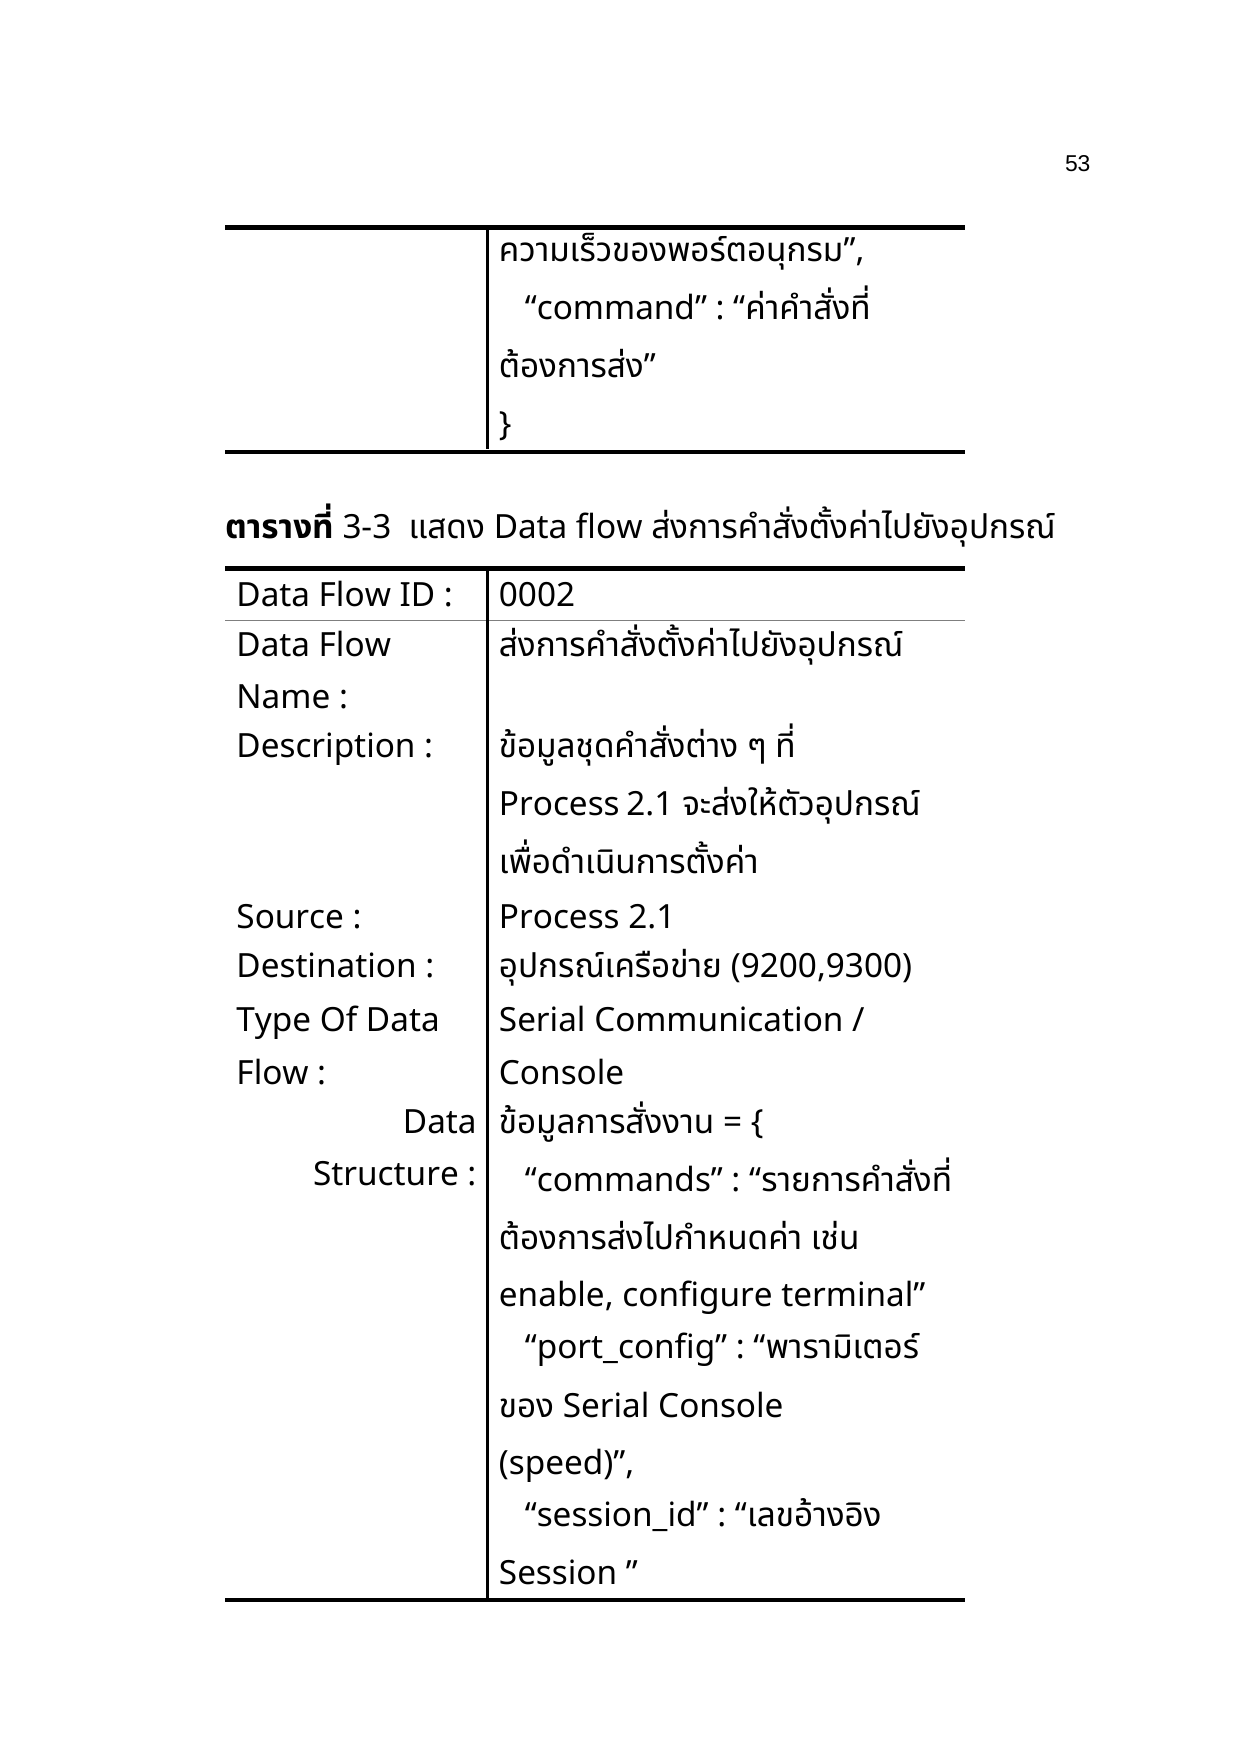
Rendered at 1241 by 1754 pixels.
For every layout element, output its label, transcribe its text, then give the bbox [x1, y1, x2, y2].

table_header 0002 [489, 571, 965, 620]
table_header Data Flow ID : [225, 571, 486, 620]
table_cell Process 2.1 [489, 893, 965, 942]
table_cell ข้อมูลชุดคำสั่งต่าง ๆ ที่ Process 2.1 จะส่งให้ตัวอุปกรณ์เพื่อดำเนินการตั้งค่า [489, 722, 965, 892]
table_cell Description : [225, 722, 486, 892]
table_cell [489, 230, 965, 449]
table_cell Serial Communication / Console [489, 996, 965, 1098]
table_cell Data Structure : [225, 1098, 486, 1598]
table_cell Data Flow Name : [225, 621, 486, 722]
table_cell Type Of Data Flow : [225, 996, 486, 1098]
table_cell Source : [225, 893, 486, 942]
table_cell อุปกรณ์เครือข่าย (9200,9300) [489, 942, 965, 996]
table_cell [489, 1098, 965, 1598]
text ตารางที่ 3-3 แสดง Data flow ส่งการคำสั่งตั้งค่าไปยังอุปกรณ์ [225, 503, 1090, 553]
table_cell ส่งการคำสั่งตั้งค่าไปยังอุปกรณ์ [489, 621, 965, 722]
table_cell Destination : [225, 942, 486, 996]
table_cell [225, 230, 486, 449]
